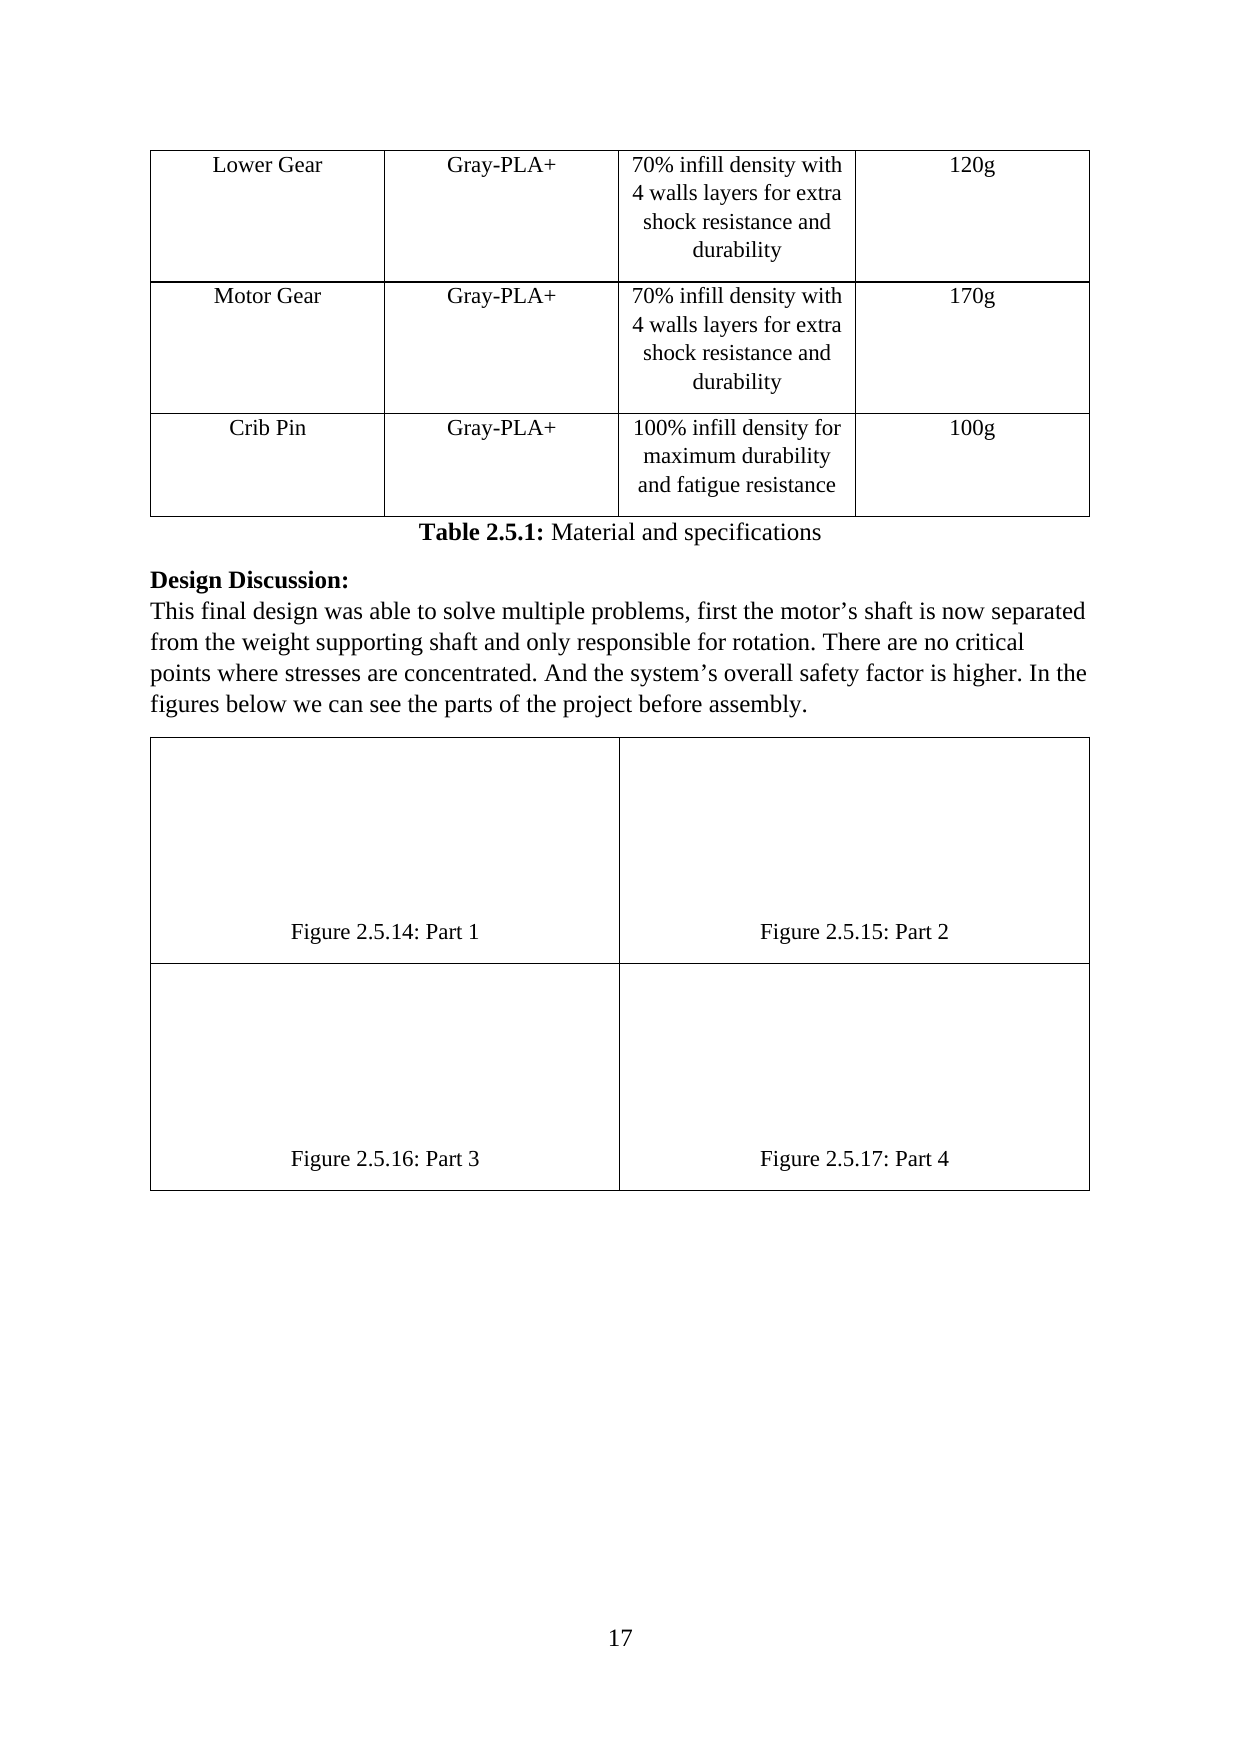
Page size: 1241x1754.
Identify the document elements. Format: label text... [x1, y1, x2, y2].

table_cell 170g [856, 283, 1089, 413]
table_cell Gray-PLA+ [385, 283, 618, 413]
table_cell Lower Gear [151, 151, 384, 281]
text Table 2.5.1: Material and specifications [150, 517, 1090, 546]
table_cell Figure 2.5.17: Part 4 [620, 964, 1089, 1190]
table_cell Motor Gear [151, 283, 384, 413]
table_cell 100g [856, 414, 1089, 516]
text This final design was able to solve multiple problems, first the motor’s shaft is now separated from the weight supporting shaft and only responsible for rotation. There are no critical points where stresses are concentrated. And the system’s overall safety factor is higher. In the figures below we can see the parts of the project before assembly. [150, 596, 1090, 718]
table_cell 100% infill density for maximum durability and fatigue resistance [619, 414, 855, 516]
table_cell Figure 2.5.16: Part 3 [151, 964, 619, 1190]
table_header Figure 2.5.14: Part 1 [151, 738, 619, 963]
table_cell 120g [856, 151, 1089, 281]
table_cell Crib Pin [151, 414, 384, 516]
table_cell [619, 151, 855, 281]
table_cell Gray-PLA+ [385, 151, 618, 281]
subtitle Design Discussion: [150, 565, 1090, 593]
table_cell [619, 283, 855, 413]
table_header Figure 2.5.15: Part 2 [620, 738, 1089, 963]
table_cell Gray-PLA+ [385, 414, 618, 516]
